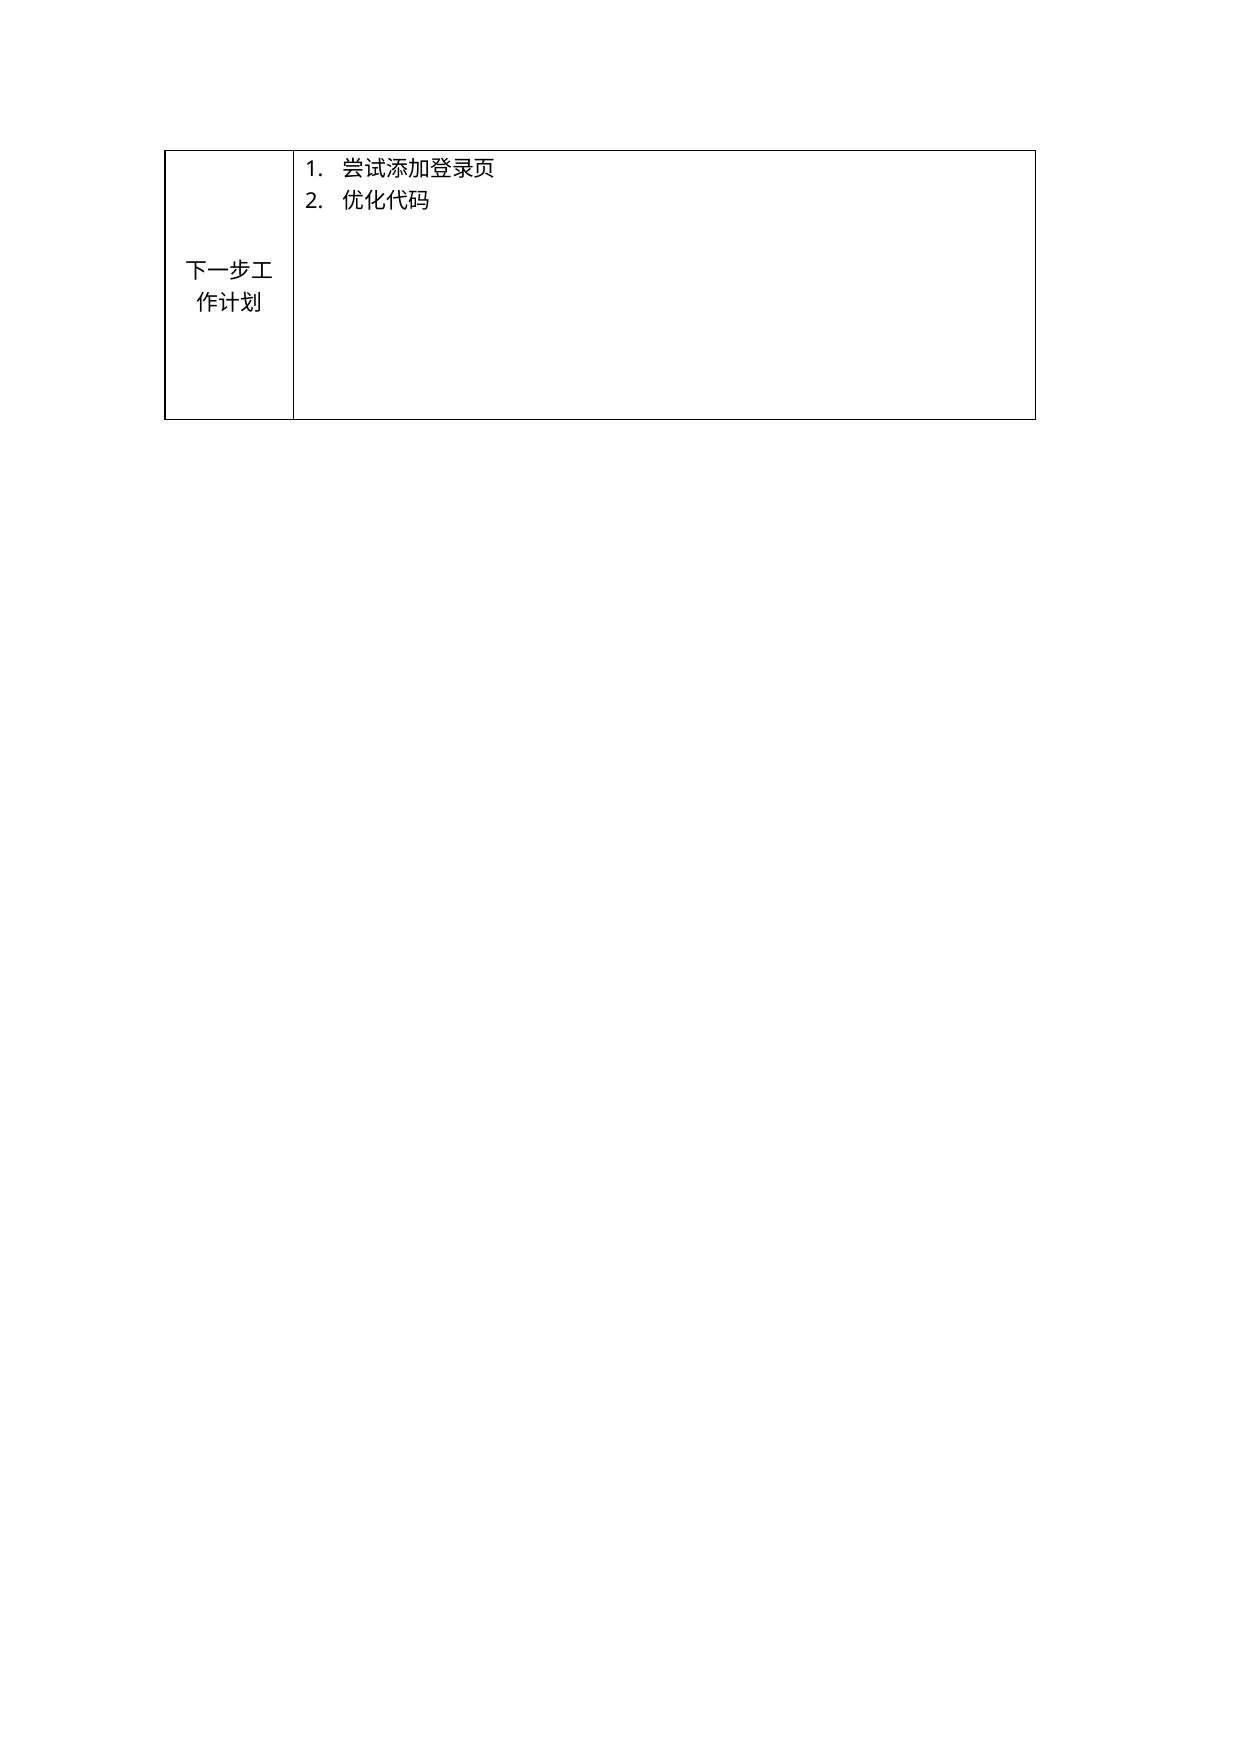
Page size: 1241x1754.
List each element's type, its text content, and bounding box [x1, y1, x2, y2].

table_cell 尝试添加登录页 优化代码 [294, 151, 1035, 419]
table_cell 下一步工作计划 [166, 151, 293, 419]
